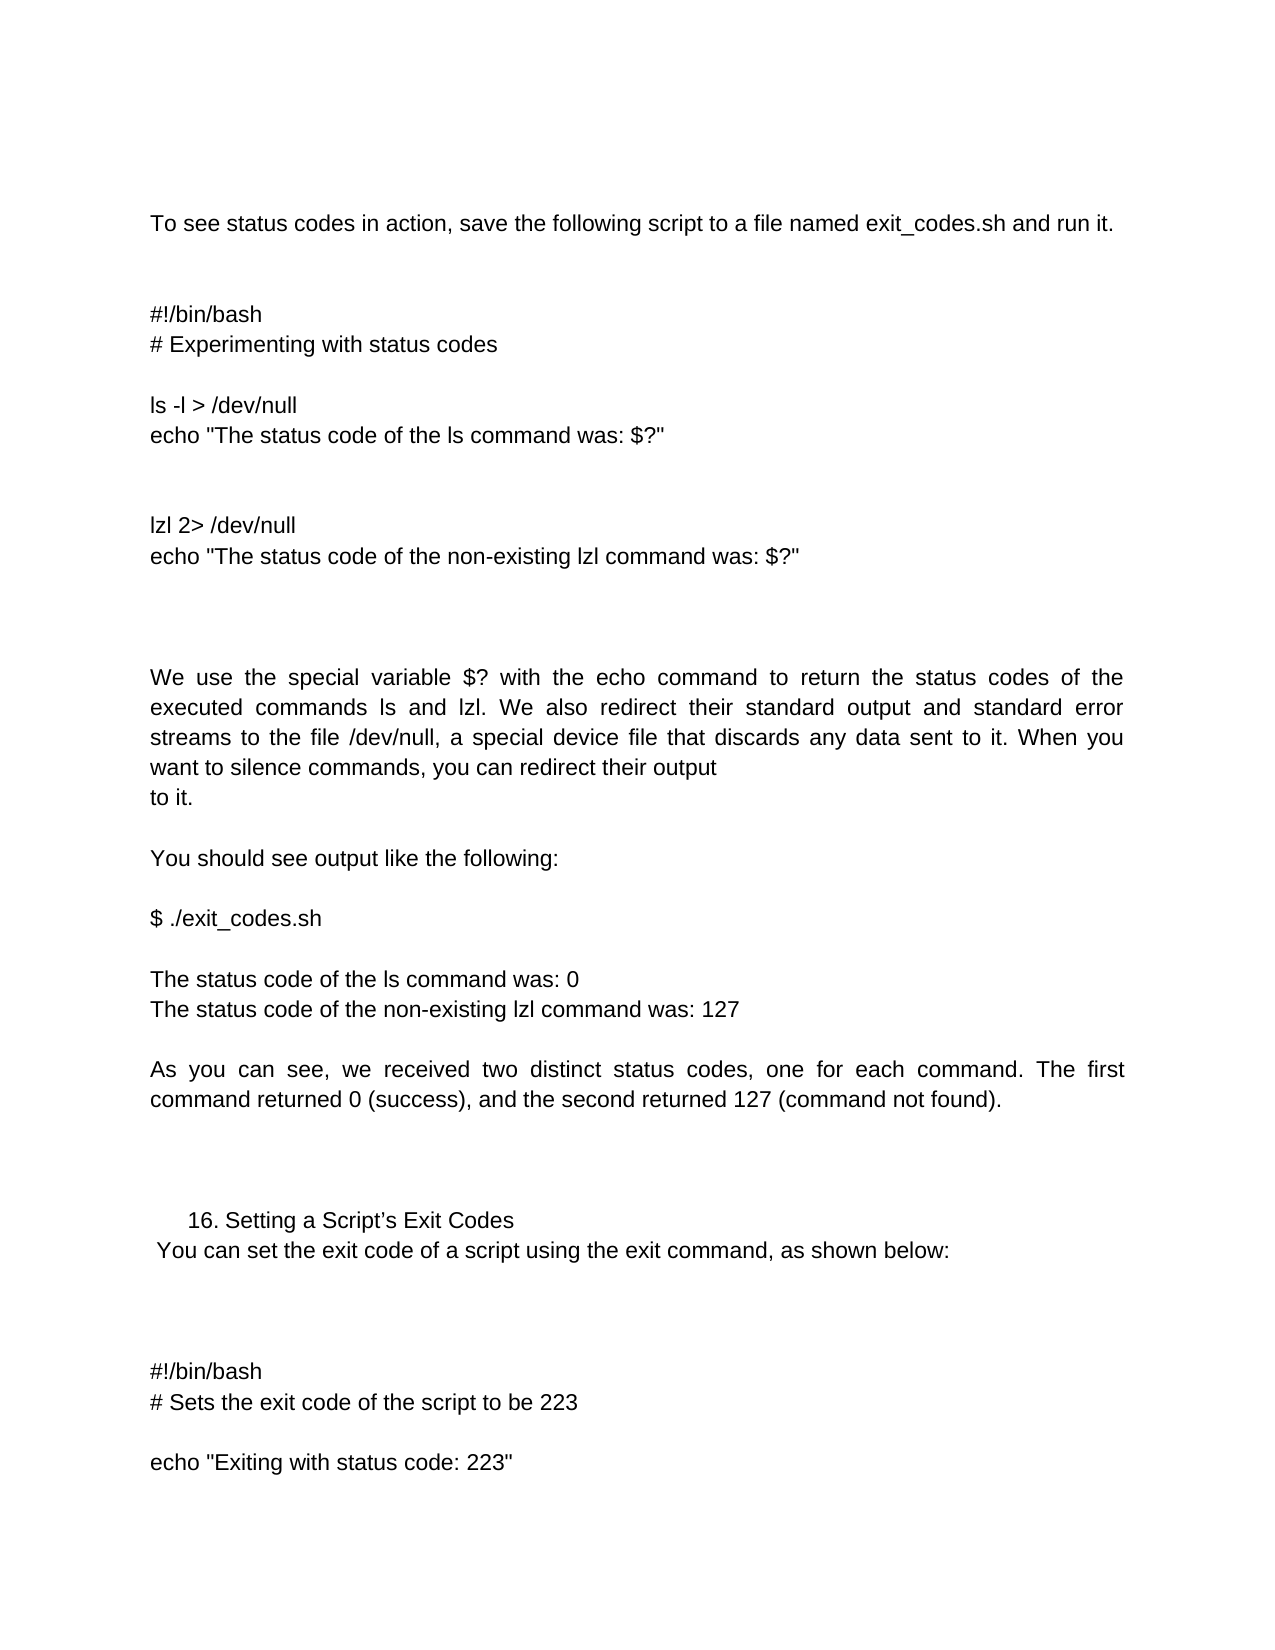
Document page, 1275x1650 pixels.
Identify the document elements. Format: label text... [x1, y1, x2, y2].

text ls -l > /dev/null [150, 392, 1125, 418]
text To see status codes in action, save the following script to a file named exit_codes.sh and run it. [150, 210, 1125, 237]
text echo "The status code of the ls command was: $?" [150, 422, 1125, 448]
list Setting a Script’s Exit Codes [187, 1207, 1125, 1234]
text to it. [150, 784, 1125, 811]
text The status code of the non-existing lzl command was: 127 [150, 996, 1125, 1022]
text # Sets the exit code of the script to be 223 [150, 1388, 1125, 1415]
text You can set the exit code of a script using the exit command, as shown below: [150, 1237, 1125, 1264]
text The status code of the ls command was: 0 [150, 966, 1125, 992]
text #!/bin/bash [150, 301, 1125, 327]
text echo "The status code of the non-existing lzl command was: $?" [150, 543, 1125, 569]
text #!/bin/bash [150, 1358, 1125, 1385]
text # Experimenting with status codes [150, 331, 1125, 358]
text We use the special variable $? with the echo command to return the status codes of the executed commands ls and lzl. We also redirect their standard output and standard error streams to the file /dev/null, a special device file that discards any data sent to it. When you want to silence commands, you can redirect their output [150, 663, 1125, 781]
text You should see output like the following: [150, 845, 1125, 871]
text As you can see, we received two distinct status codes, one for each command. The first command returned 0 (success), and the second returned 127 (command not found). [150, 1056, 1125, 1113]
text $ ./exit_codes.sh [150, 905, 1125, 932]
text echo "Exiting with status code: 223" [150, 1449, 1125, 1475]
text lzl 2> /dev/null [150, 512, 1125, 539]
